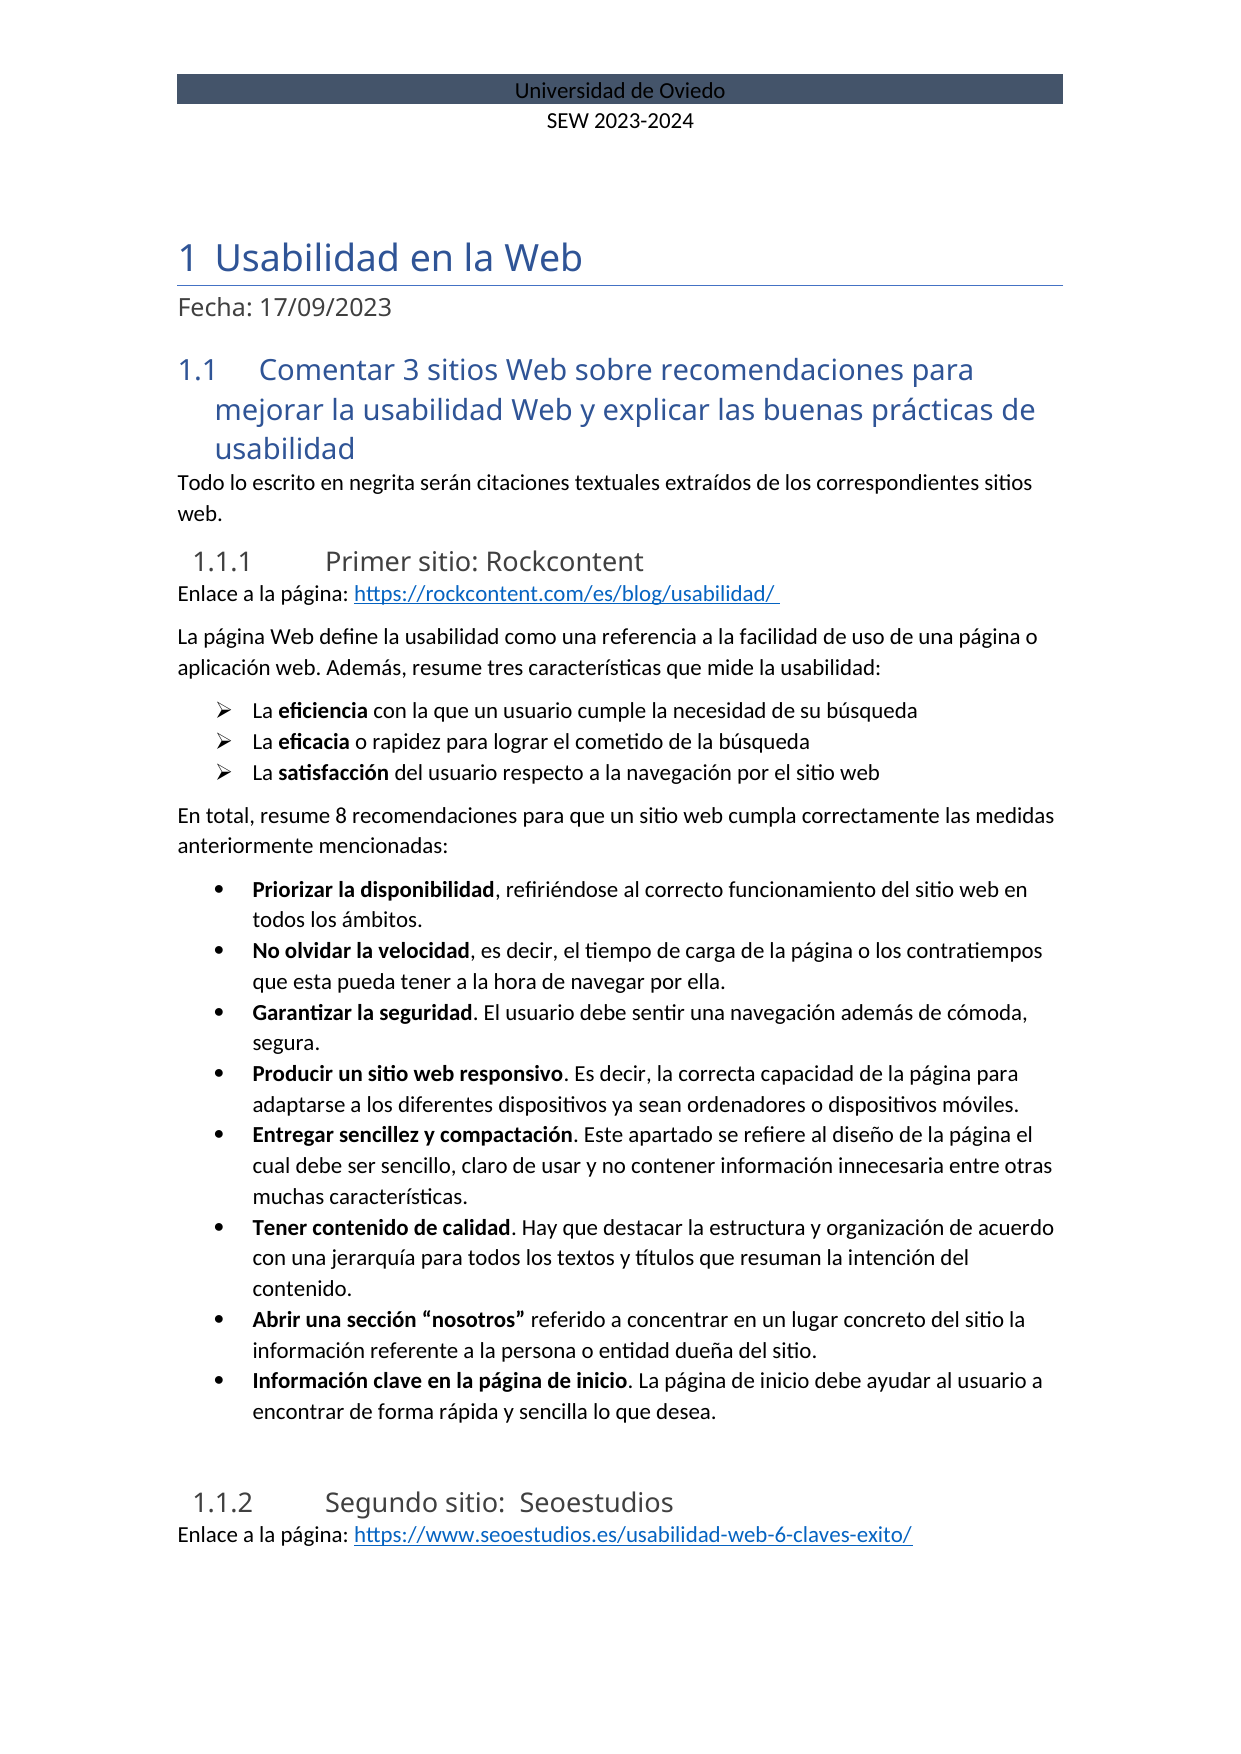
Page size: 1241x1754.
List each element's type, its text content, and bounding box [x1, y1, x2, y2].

list Priorizar la disponibilidad, refiriéndose al correcto funcionamiento del sitio web en todos los ámbitos. [215, 875, 1063, 933]
text Todo lo escrito en negrita serán citaciones textuales extraídos de los correspondientes sitios web. [177, 468, 1063, 527]
list La satisfacción del usuario respecto a la navegación por el sitio web [215, 758, 1063, 786]
text En total, resume 8 recomendaciones para que un sitio web cumpla correctamente las medidas anteriormente mencionadas: [177, 801, 1063, 859]
subtitle Primer sitio: Rockcontent [192, 542, 1063, 579]
subtitle Usabilidad en la Web [177, 232, 1063, 285]
list La eficacia o rapidez para lograr el cometido de la búsqueda [215, 727, 1063, 755]
list Información clave en la página de inicio. La página de inicio debe ayudar al usuario a encontrar de forma rápida y sencilla lo que desea. [215, 1366, 1063, 1425]
text Enlace a la página: https://rockcontent.com/es/blog/usabilidad/ [177, 579, 1063, 607]
text Enlace a la página: https://www.seoestudios.es/usabilidad-web-6-claves-exito/ [177, 1521, 1063, 1548]
subtitle Fecha: 17/09/2023 [177, 290, 1063, 324]
list Entregar sencillez y compactación. Este apartado se refiere al diseño de la página el cual debe ser sencillo, claro de usar y no contener información innecesaria entre otras muchas características. [215, 1121, 1063, 1210]
list Producir un sitio web responsivo. Es decir, la correcta capacidad de la página para adaptarse a los diferentes dispositivos ya sean ordenadores o dispositivos móviles. [215, 1059, 1063, 1118]
list No olvidar la velocidad, es decir, el tiempo de carga de la página o los contratiempos que esta pueda tener a la hora de navegar por ella. [215, 936, 1063, 995]
list Tener contenido de calidad. Hay que destacar la estructura y organización de acuerdo con una jerarquía para todos los textos y títulos que resuman la intención del contenido. [215, 1213, 1063, 1302]
subtitle Segundo sitio: Seoestudios [192, 1484, 1063, 1521]
list La eficiencia con la que un usuario cumple la necesidad de su búsqueda [215, 696, 1063, 724]
subtitle Comentar 3 sitios Web sobre recomendaciones para mejorar la usabilidad Web y explicar las buenas prácticas de usabilidad [177, 349, 1063, 468]
list Abrir una sección “nosotros” referido a concentrar en un lugar concreto del sitio la información referente a la persona o entidad dueña del sitio. [215, 1305, 1063, 1364]
list Garantizar la seguridad. El usuario debe sentir una navegación además de cómoda, segura. [215, 998, 1063, 1056]
text La página Web define la usabilidad como una referencia a la facilidad de uso de una página o aplicación web. Además, resume tres características que mide la usabilidad: [177, 622, 1063, 681]
